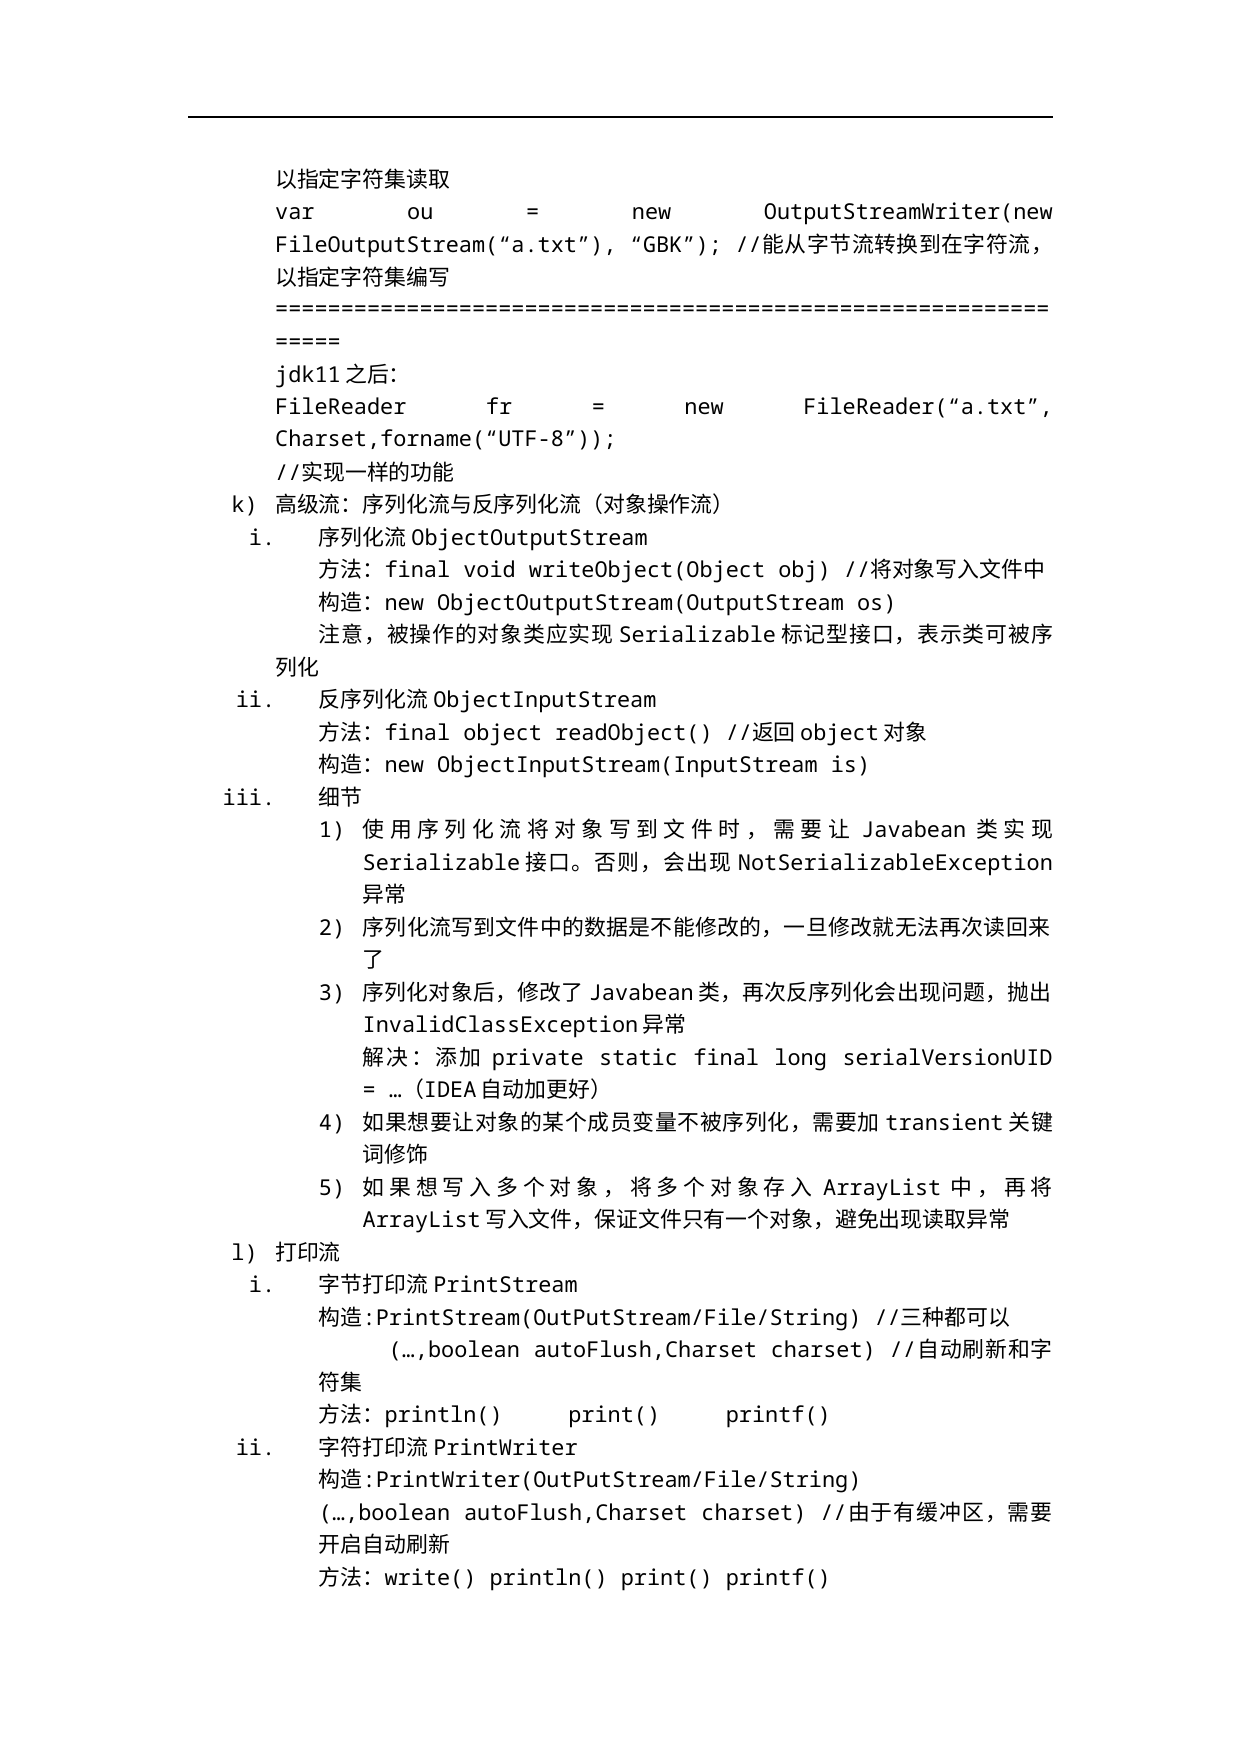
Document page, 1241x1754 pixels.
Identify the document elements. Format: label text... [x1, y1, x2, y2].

list 如果想写入多个对象，将多个对象存入ArrayList中，再将ArrayList写入文件，保证文件只有一个对象，避免出现读取异常 [319, 1169, 1053, 1234]
list 构造：new ObjectInputStream(InputStream is) [319, 747, 1053, 779]
list 构造:PrintStream(OutPutStream/File/String) //三种都可以 [319, 1299, 1053, 1332]
list 构造：new ObjectOutputStream(OutputStream os) [319, 584, 1053, 617]
list FileReader fr = new FileReader(“a.txt”, Charset,forname(“UTF-8”)); [275, 389, 1053, 454]
list 字符打印流 PrintWriter [275, 1429, 1053, 1462]
list (…,boolean autoFlush,Charset charset) //由于有缓冲区，需要开启自动刷新 [319, 1494, 1053, 1559]
list 序列化对象后，修改了Javabean类，再次反序列化会出现问题，抛出InvalidClassException异常 [319, 974, 1053, 1039]
list 高级流：序列化流与反序列化流（对象操作流） [231, 487, 1053, 519]
list 构造:PrintWriter(OutPutStream/File/String) [319, 1462, 1053, 1494]
list var ou = new OutputStreamWriter(new FileOutputStream(“a.txt”), “GBK”); //能从字节流转换到在字符流，以指定字符集编写 [275, 194, 1053, 292]
list 序列化流 ObjectOutputStream [275, 519, 1053, 552]
list 打印流 [231, 1234, 1053, 1267]
list (…,boolean autoFlush,Charset charset) //自动刷新和字符集 [319, 1332, 1053, 1397]
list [275, 162, 1053, 194]
list 方法：final void writeObject(Object obj) //将对象写入文件中 [319, 552, 1053, 584]
list 解决：添加 private static final long serialVersionUID = …（IDEA自动加更好） [362, 1039, 1053, 1104]
list 使用序列化流将对象写到文件时，需要让Javabean类实现Serializable接口。否则，会出现NotSerializableException异常 [319, 812, 1053, 909]
list 方法：println() print() printf() [319, 1397, 1053, 1429]
list 如果想要让对象的某个成员变量不被序列化，需要加transient关键词修饰 [319, 1104, 1053, 1169]
list jdk11之后： [275, 357, 1053, 389]
list 反序列化流 ObjectInputStream [275, 682, 1053, 714]
list 方法：final object readObject() //返回object对象 [319, 714, 1053, 747]
list 细节 [275, 779, 1053, 812]
list 字节打印流 PrintStream [275, 1267, 1053, 1299]
list 序列化流写到文件中的数据是不能修改的，一旦修改就无法再次读回来了 [319, 909, 1053, 974]
list 注意，被操作的对象类应实现Serializable标记型接口，表示类可被序列化 [275, 617, 1053, 682]
list //实现一样的功能 [275, 454, 1053, 487]
list 方法：write() println() print() printf() [319, 1559, 1053, 1592]
list ================================================================ [275, 292, 1053, 357]
